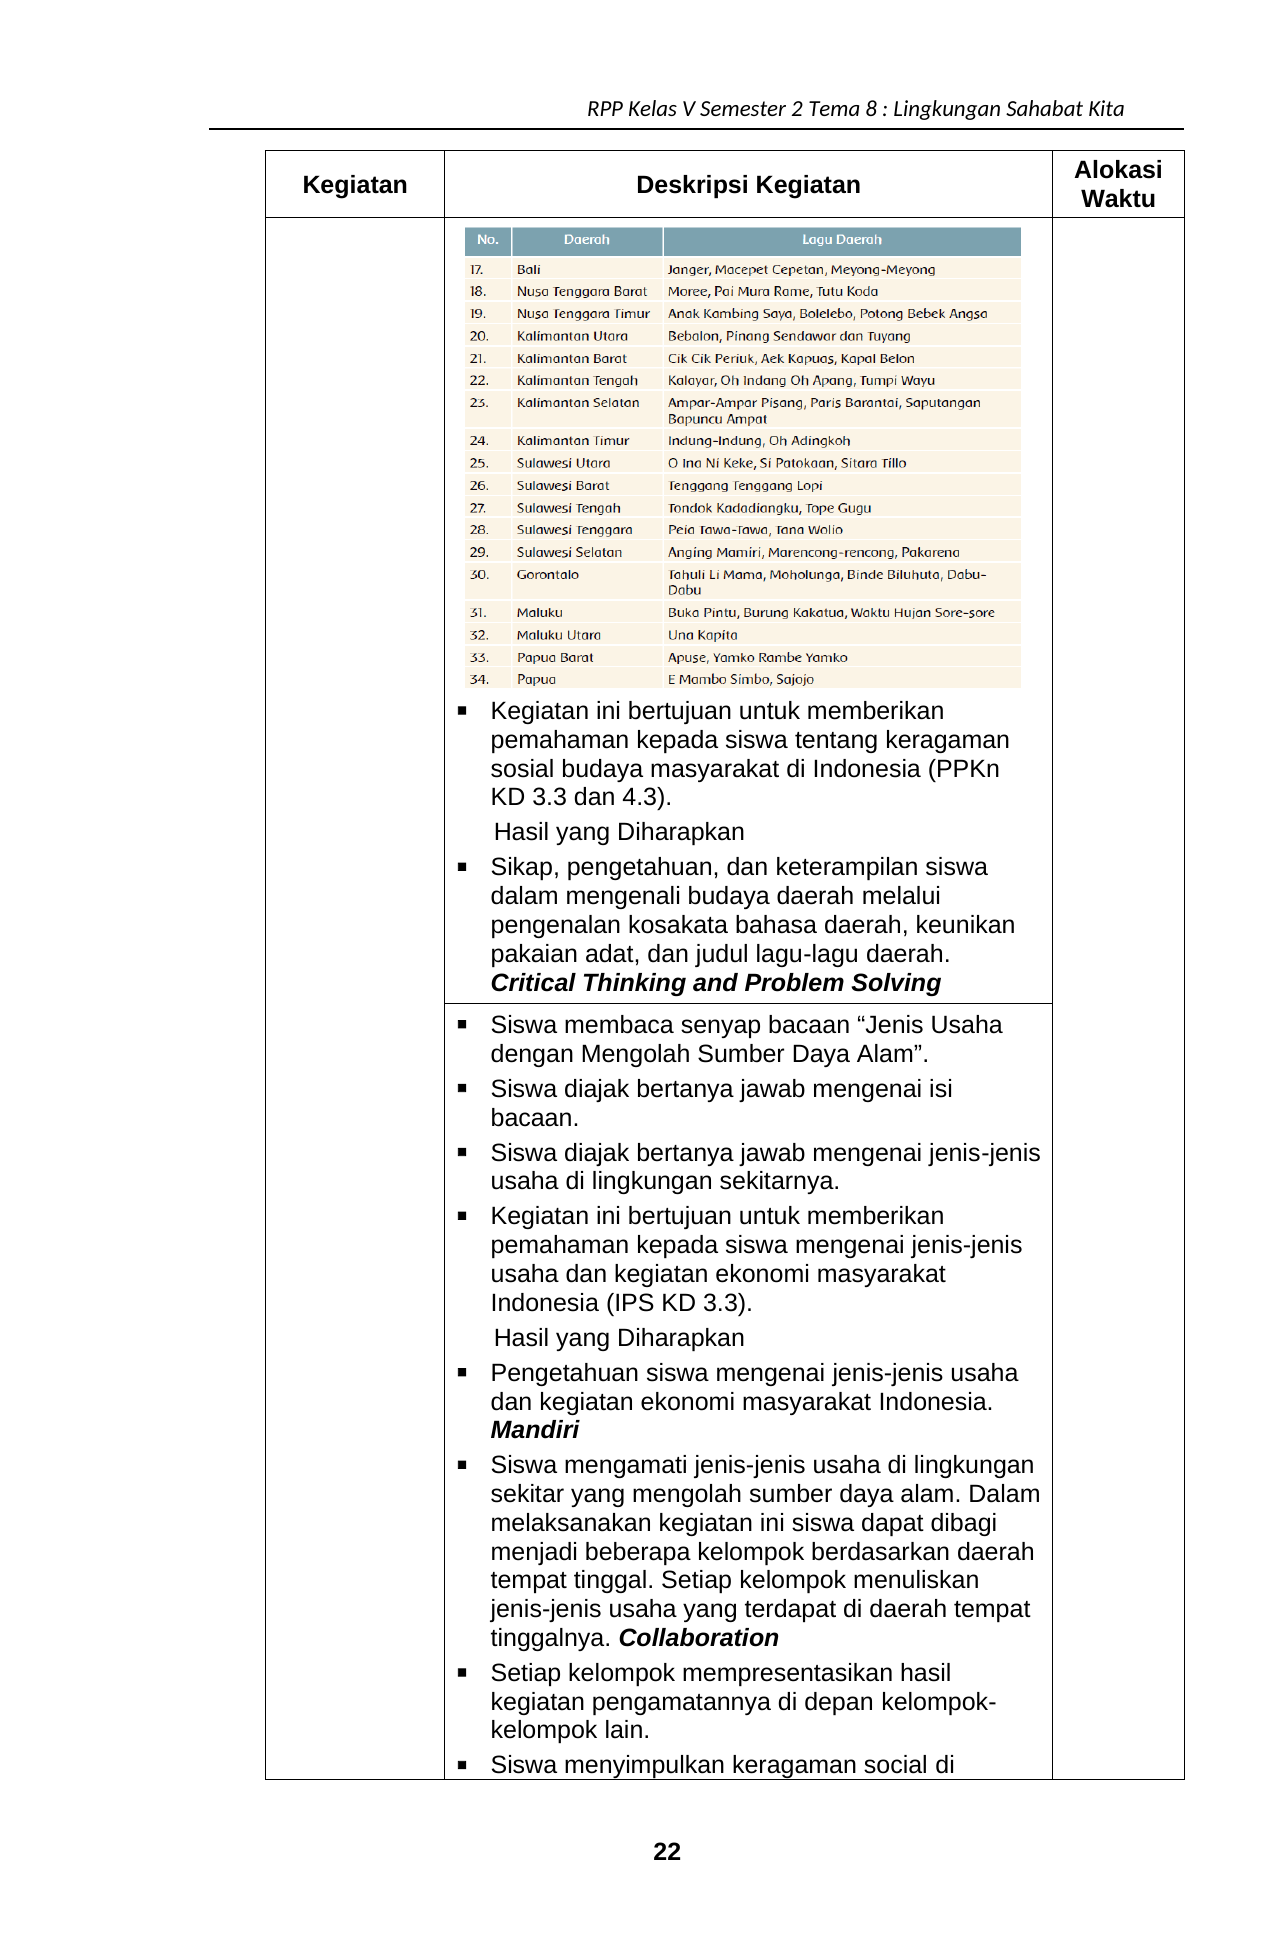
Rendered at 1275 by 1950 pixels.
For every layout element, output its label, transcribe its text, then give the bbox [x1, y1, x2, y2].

table_header Alokasi Waktu [1053, 151, 1184, 217]
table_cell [445, 218, 1052, 1002]
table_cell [445, 1004, 1052, 1779]
table_header Deskripsi Kegiatan [445, 151, 1052, 217]
table_header Kegiatan [266, 151, 444, 217]
